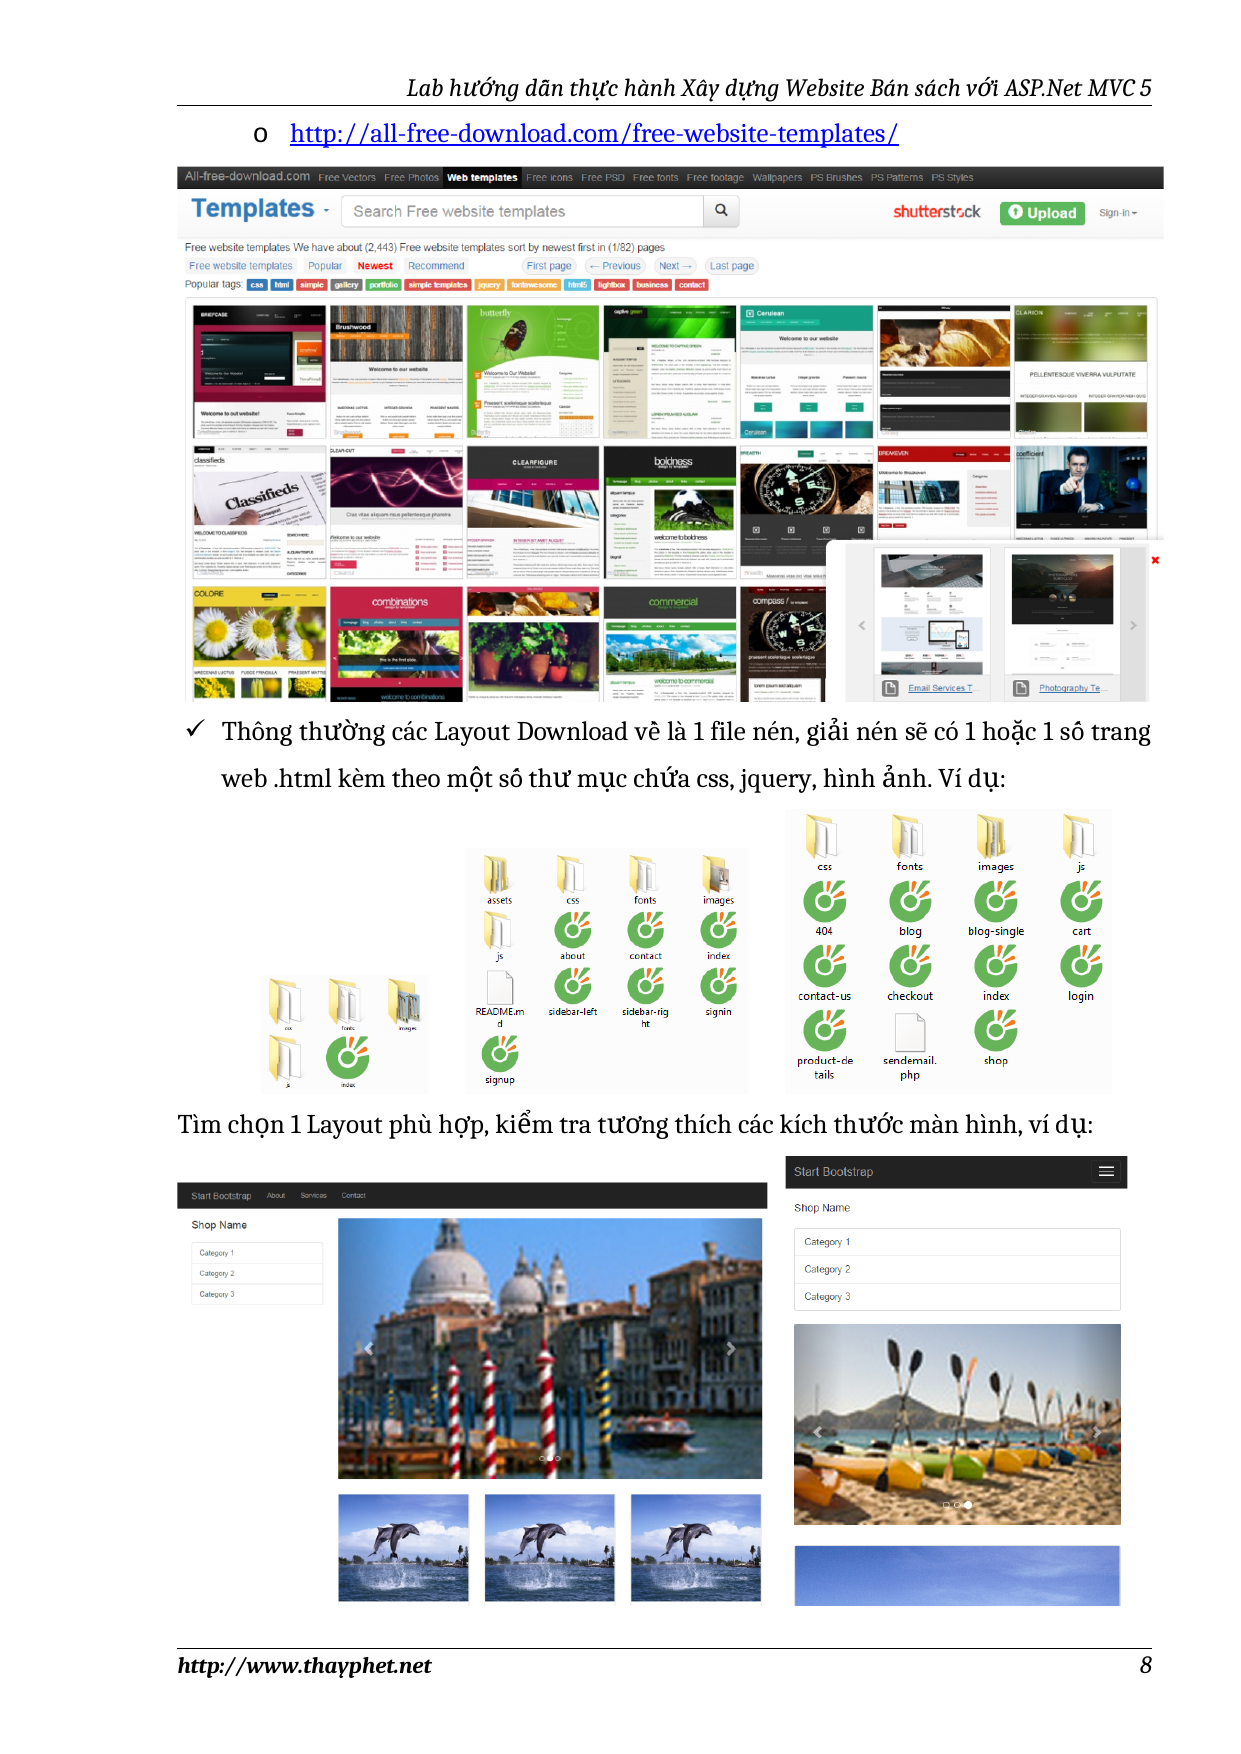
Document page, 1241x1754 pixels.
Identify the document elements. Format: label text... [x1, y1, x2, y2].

picture [260, 975, 429, 1094]
list Thông thường các Layout Download về là 1 file nén, giải nén sẽ có 1 hoặc 1 số trang web .html kèm theo một số thư mục chứa css, jquery, hình ảnh. Ví dụ: [184, 716, 1152, 794]
picture [177, 1182, 768, 1606]
picture [177, 166, 1164, 702]
list http://all-free-download.com/free-website-templates/ [252, 118, 1152, 151]
text Tìm chọn 1 Layout phù hợp, kiểm tra tương thích các kích thước màn hình, ví dụ: [177, 1109, 1152, 1141]
